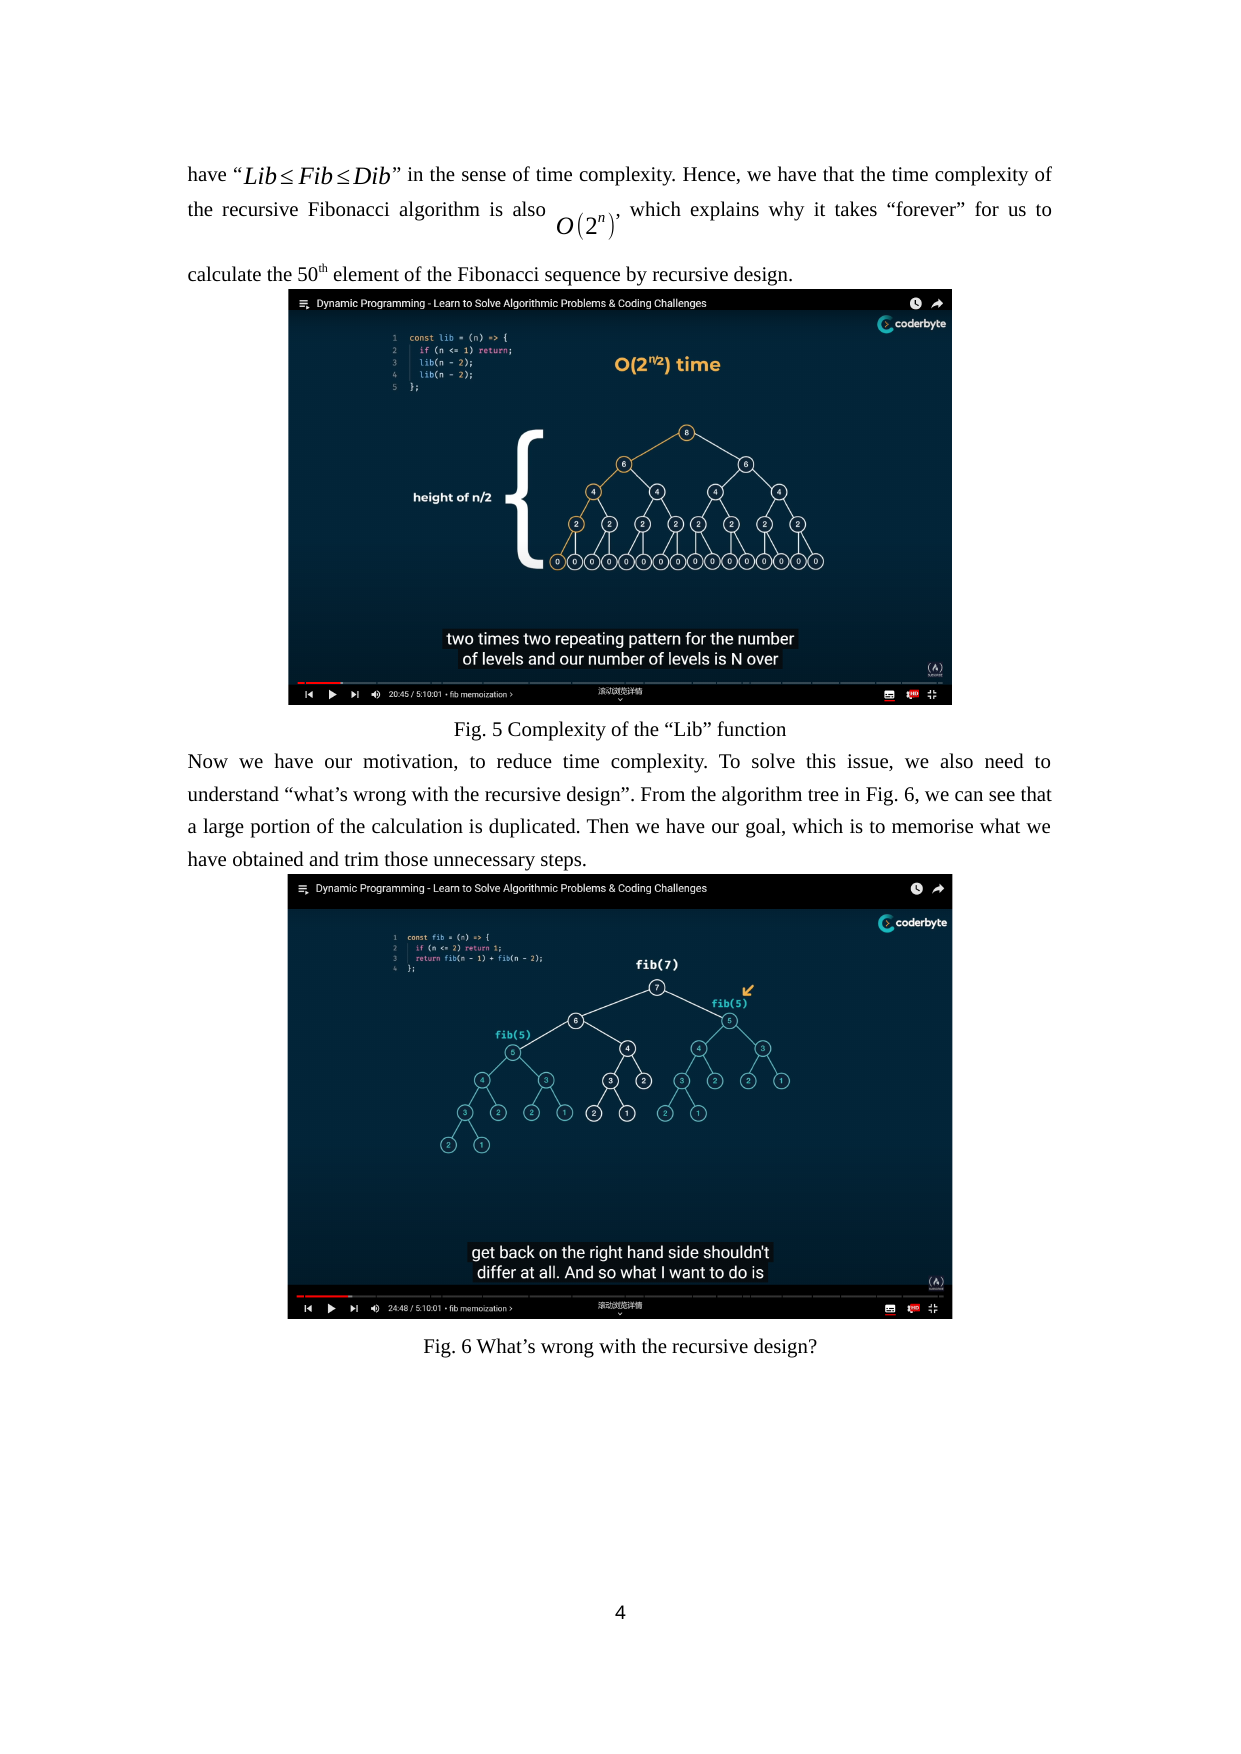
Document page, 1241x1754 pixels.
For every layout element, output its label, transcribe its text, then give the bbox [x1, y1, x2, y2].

picture [287, 874, 953, 1319]
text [187, 160, 1053, 290]
text Fig. 6 What’s wrong with the recursive design? [187, 1330, 1053, 1362]
picture [288, 289, 952, 705]
text Now we have our motivation, to reduce time complexity. To solve this issue, we also need to understand “what’s wrong with the recursive design”. From the algorithm tree in Fig. 6, we can see that a large portion of the calculation is duplicated. Then we have our goal, which is to memorise what we have obtained and trim those unnecessary steps. [187, 745, 1053, 875]
text Fig. 5 Complexity of the “Lib” function [187, 712, 1053, 745]
